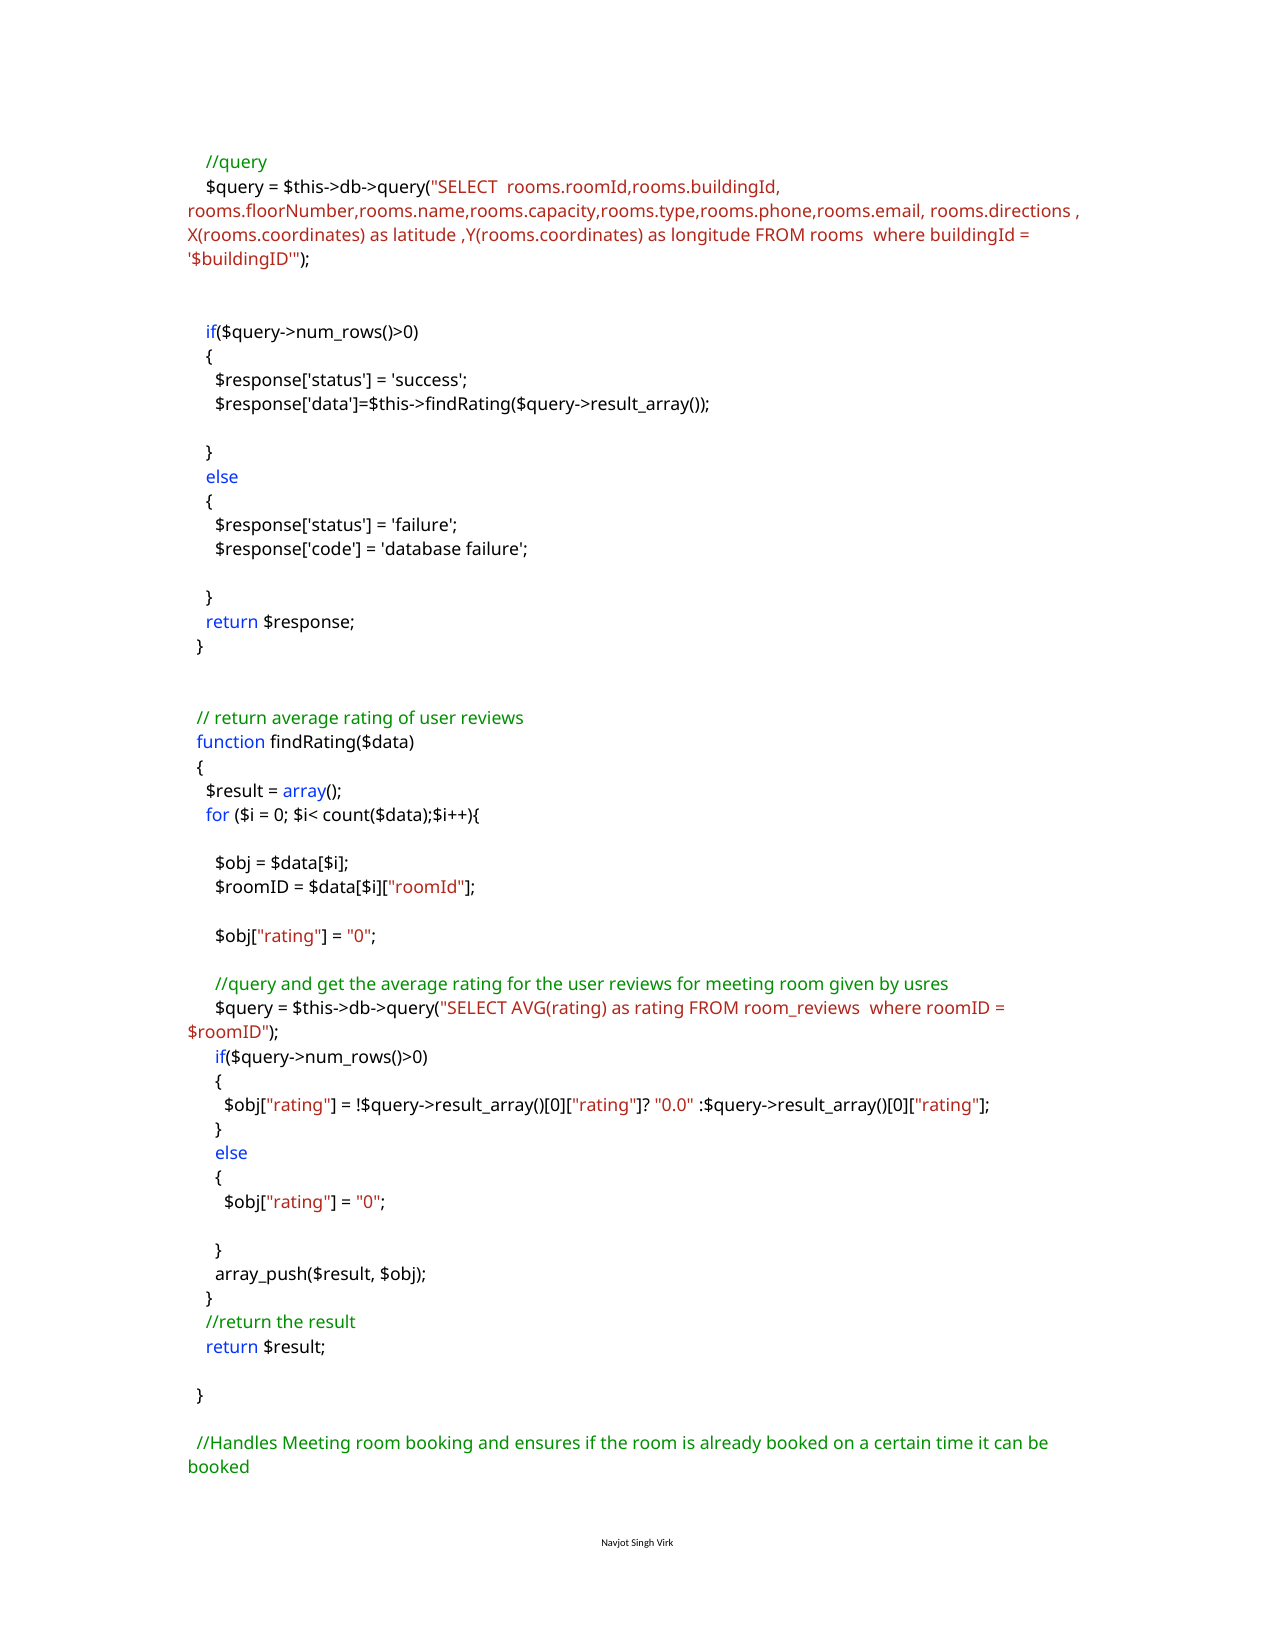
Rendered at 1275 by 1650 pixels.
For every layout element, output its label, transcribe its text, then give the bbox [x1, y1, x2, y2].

text // return average rating of user reviews [187, 706, 1088, 730]
text { [187, 754, 1088, 778]
text if($query->num_rows()>0) [187, 1044, 1088, 1068]
text $query = $this->db->query("SELECT rooms.roomId,rooms.buildingId, rooms.floorNumber,rooms.name,rooms.capacity,rooms.type,rooms.phone,rooms.email, rooms.directions , X(rooms.coordinates) as latitude ,Y(rooms.coordinates) as longitude FROM rooms where buildingId = '$buildingID'"); [187, 174, 1088, 271]
text $roomID = $data[$i]["roomId"]; [187, 875, 1088, 899]
text for ($i = 0; $i< count($data);$i++){ [187, 802, 1088, 827]
text //Handles Meeting room booking and ensures if the room is already booked on a certain time it can be booked [187, 1431, 1088, 1479]
text { [187, 488, 1088, 512]
text $obj["rating"] = "0"; [187, 923, 1088, 947]
text //return the result [187, 1310, 1088, 1334]
text return $result; [187, 1334, 1088, 1358]
text } [187, 633, 1088, 657]
text function findRating($data) [187, 730, 1088, 754]
text } [187, 1286, 1088, 1310]
text { [187, 1068, 1088, 1092]
text $response['status'] = 'failure'; [187, 512, 1088, 537]
text //query and get the average rating for the user reviews for meeting room given by usres [187, 972, 1088, 996]
text } [187, 1117, 1088, 1141]
text array_push($result, $obj); [187, 1262, 1088, 1286]
text $obj["rating"] = !$query->result_array()[0]["rating"]? "0.0" :$query->result_array()[0]["rating"]; [187, 1092, 1088, 1117]
text $result = array(); [187, 778, 1088, 802]
text } [187, 440, 1088, 464]
text $response['code'] = 'database failure'; [187, 537, 1088, 561]
text $response['status'] = 'success'; [187, 367, 1088, 392]
text } [187, 1382, 1088, 1407]
text $obj = $data[$i]; [187, 851, 1088, 875]
text $obj["rating"] = "0"; [187, 1189, 1088, 1213]
text else [187, 1141, 1088, 1165]
text return $response; [187, 609, 1088, 633]
text } [187, 1237, 1088, 1262]
text //query [187, 150, 1088, 174]
text { [187, 1165, 1088, 1189]
text $response['data']=$this->findRating($query->result_array()); [187, 392, 1088, 416]
text { [187, 343, 1088, 367]
text else [187, 464, 1088, 488]
text $query = $this->db->query("SELECT AVG(rating) as rating FROM room_reviews where roomID = $roomID"); [187, 996, 1088, 1044]
text } [187, 585, 1088, 609]
text if($query->num_rows()>0) [187, 319, 1088, 343]
